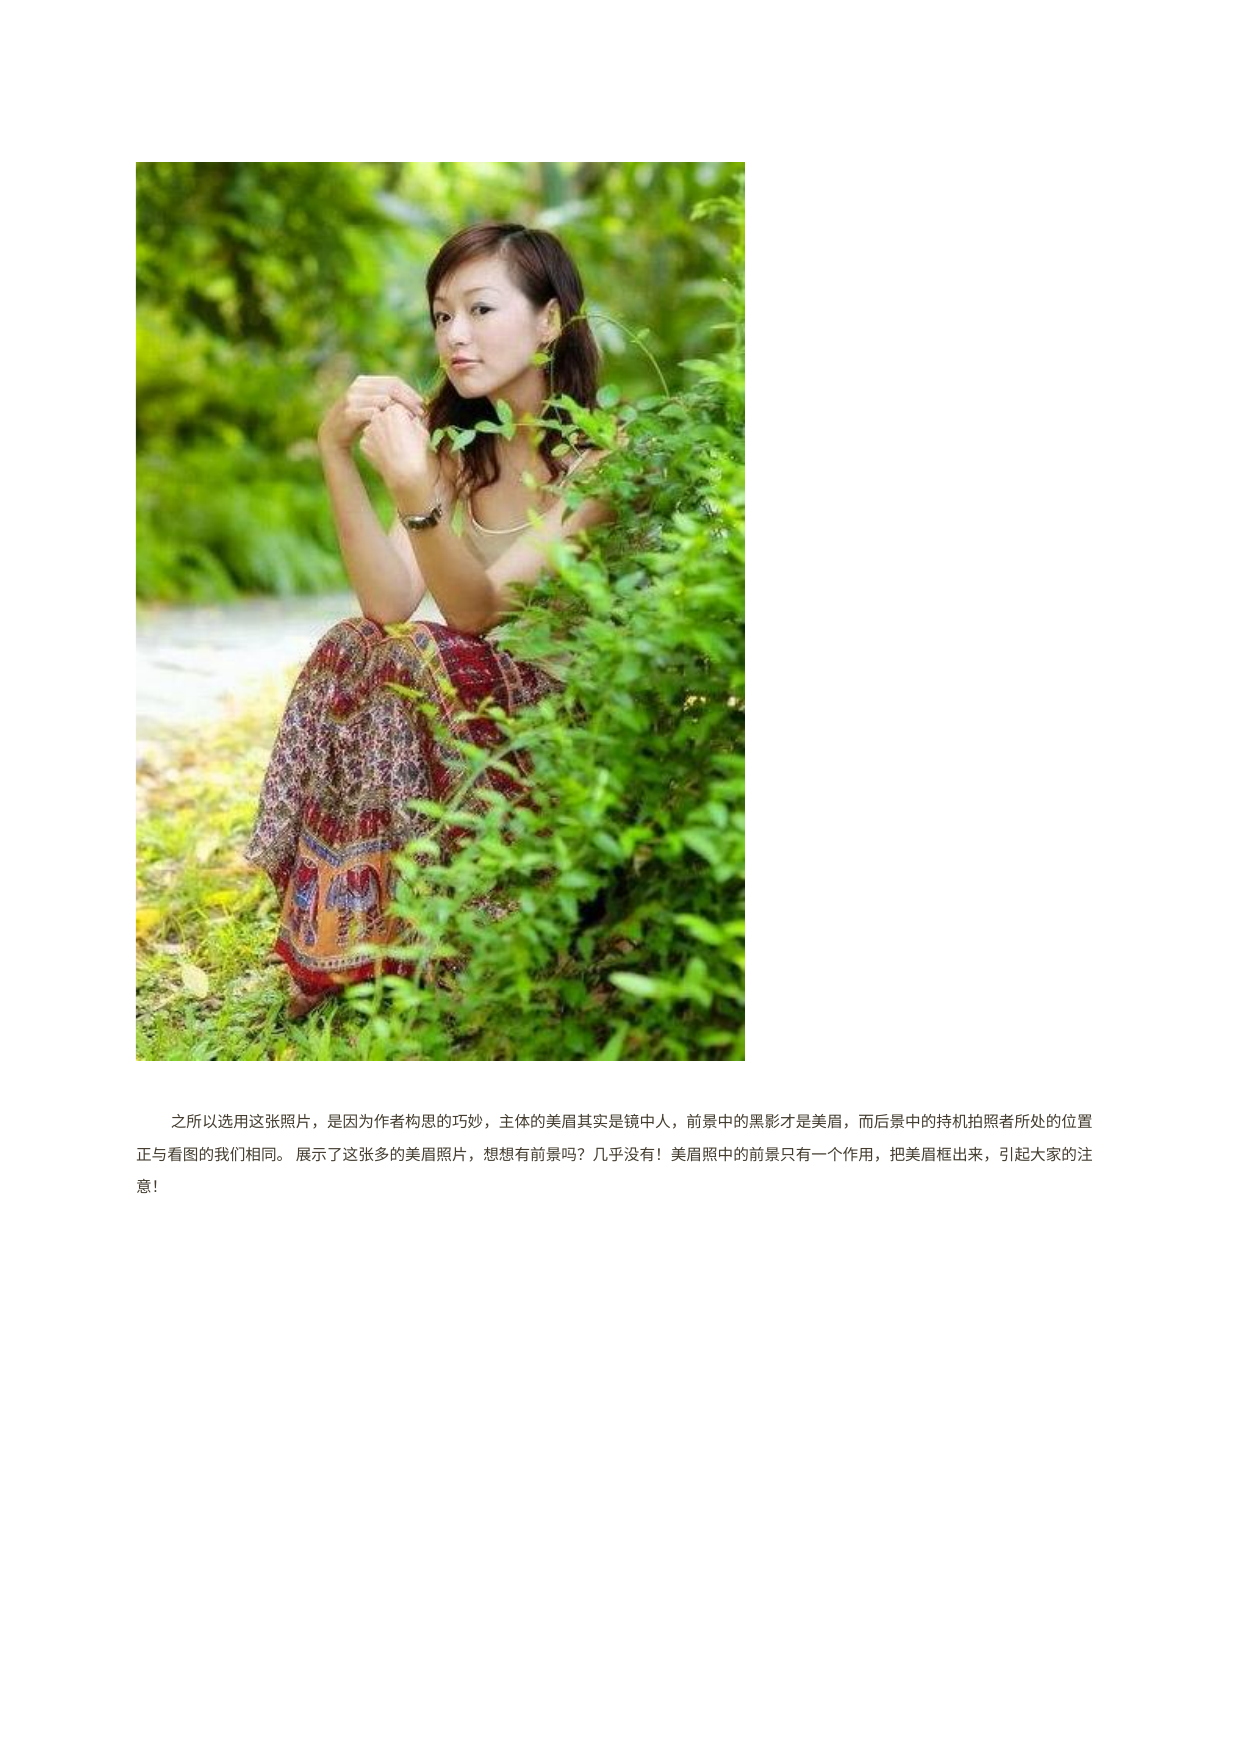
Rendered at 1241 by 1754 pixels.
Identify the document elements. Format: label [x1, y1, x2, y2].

picture [135, 162, 745, 1061]
text [136, 129, 1104, 1202]
